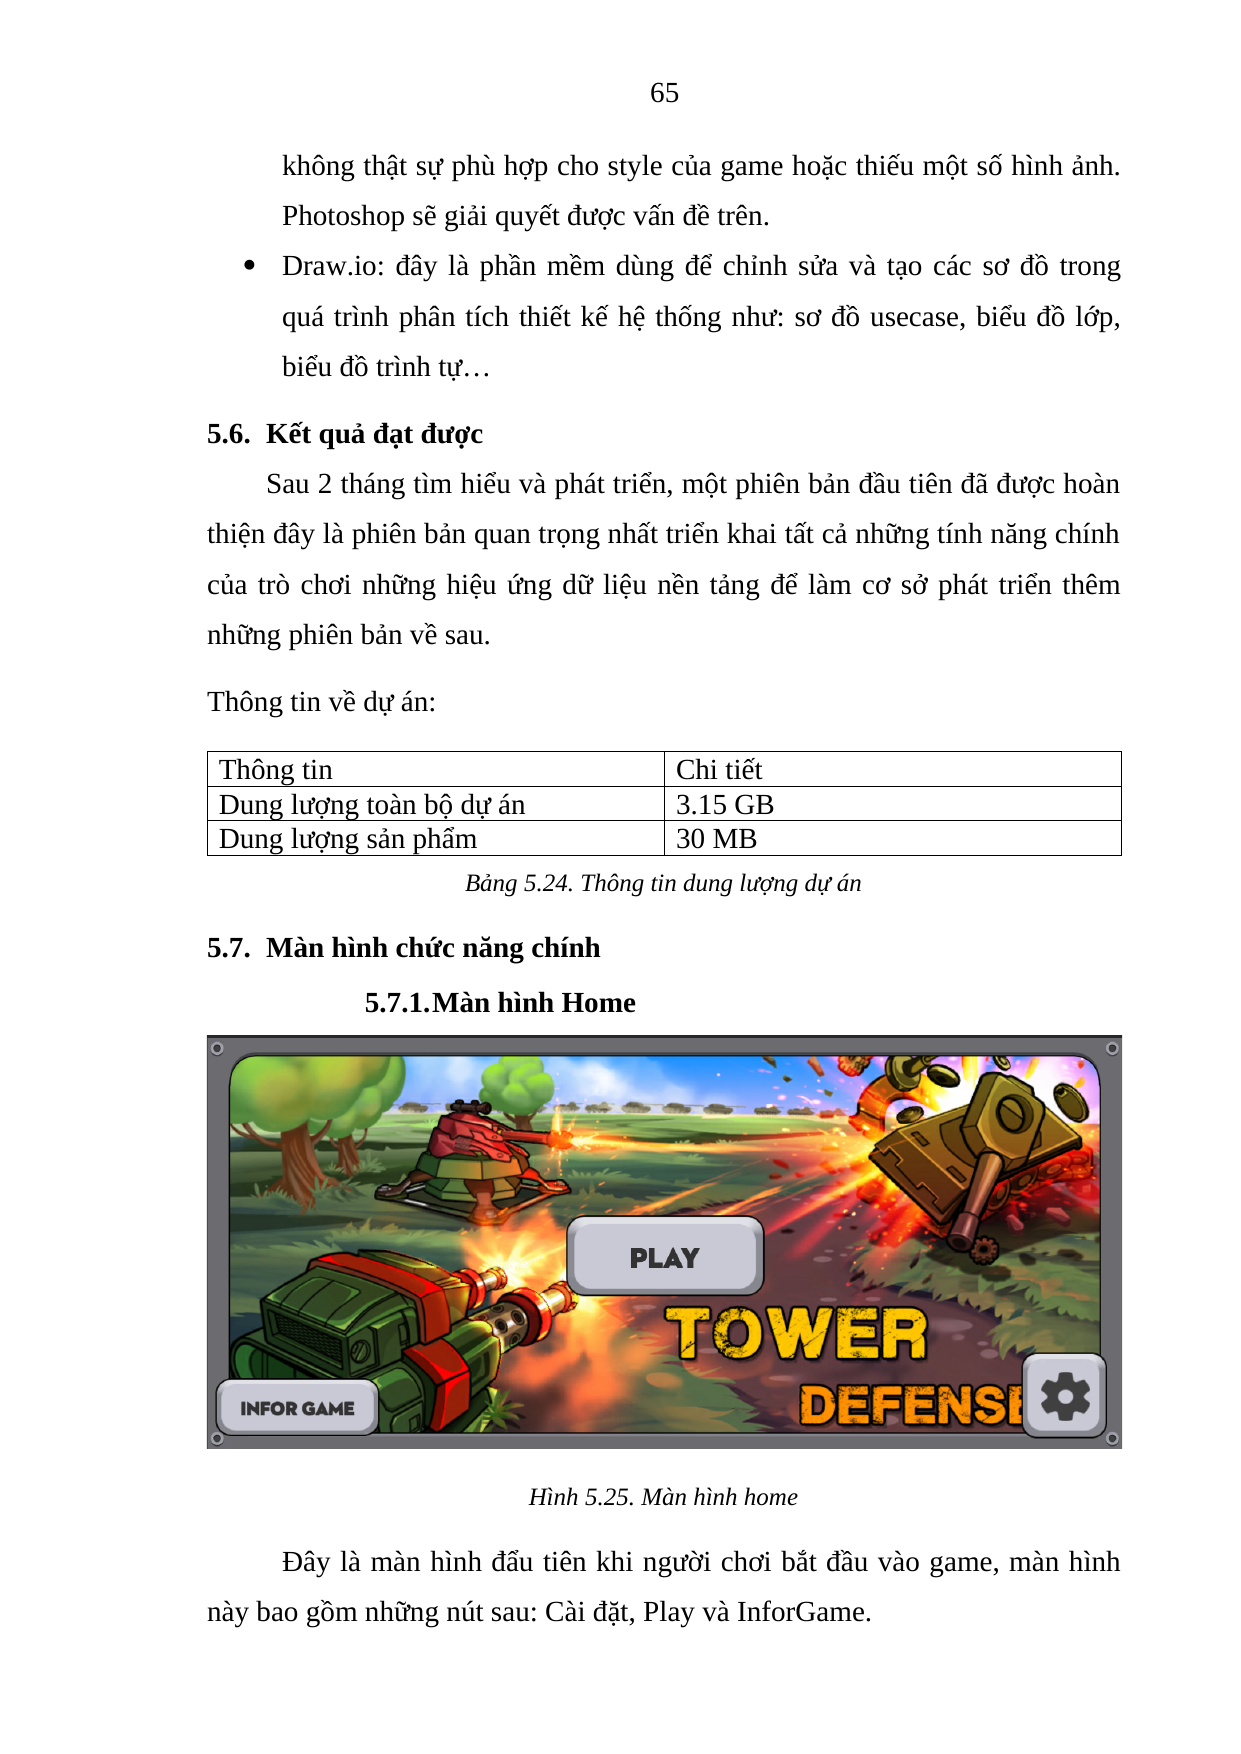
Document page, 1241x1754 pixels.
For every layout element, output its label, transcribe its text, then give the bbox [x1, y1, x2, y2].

table_cell Dung lượng toàn bộ dự án [208, 787, 664, 820]
table_cell 30 MB [665, 821, 1121, 855]
subtitle Màn hình Home [364, 985, 1122, 1019]
table_header Thông tin [208, 752, 664, 786]
table_cell Dung lượng sản phẩm [208, 821, 664, 855]
subtitle Kết quả đạt được [207, 416, 1122, 449]
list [244, 148, 1122, 232]
table_cell 3.15 GB [665, 787, 1121, 820]
list Draw.io: đây là phần mềm dùng để chỉnh sửa và tạo các sơ đồ trong quá trình phân tích thiết kế hệ thống như: sơ đồ usecase, biểu đồ lớp, biểu đồ trình tự… [244, 248, 1122, 383]
text Sau 2 tháng tìm hiểu và phát triển, một phiên bản đầu tiên đã được hoàn thiện đây là phiên bản quan trọng nhất triển khai tất cả những tính năng chính của trò chơi những hiệu ứng dữ liệu nền tảng để làm cơ sở phát triển thêm những phiên bản về sau. [207, 466, 1122, 651]
text Bảng .. Thông tin dung lượng dự án [207, 868, 1122, 897]
picture [206, 1035, 1123, 1449]
subtitle Màn hình chức năng chính [207, 931, 1122, 964]
text Hình .. Màn hình home [207, 1482, 1122, 1511]
text Thông tin về dự án: [207, 684, 1122, 718]
table_header Chi tiết [665, 752, 1121, 786]
text Đây là màn hình đẩu tiên khi người chơi bắt đầu vào game, màn hình này bao gồm những nút sau: Cài đặt, Play và InforGame. [207, 1544, 1122, 1628]
